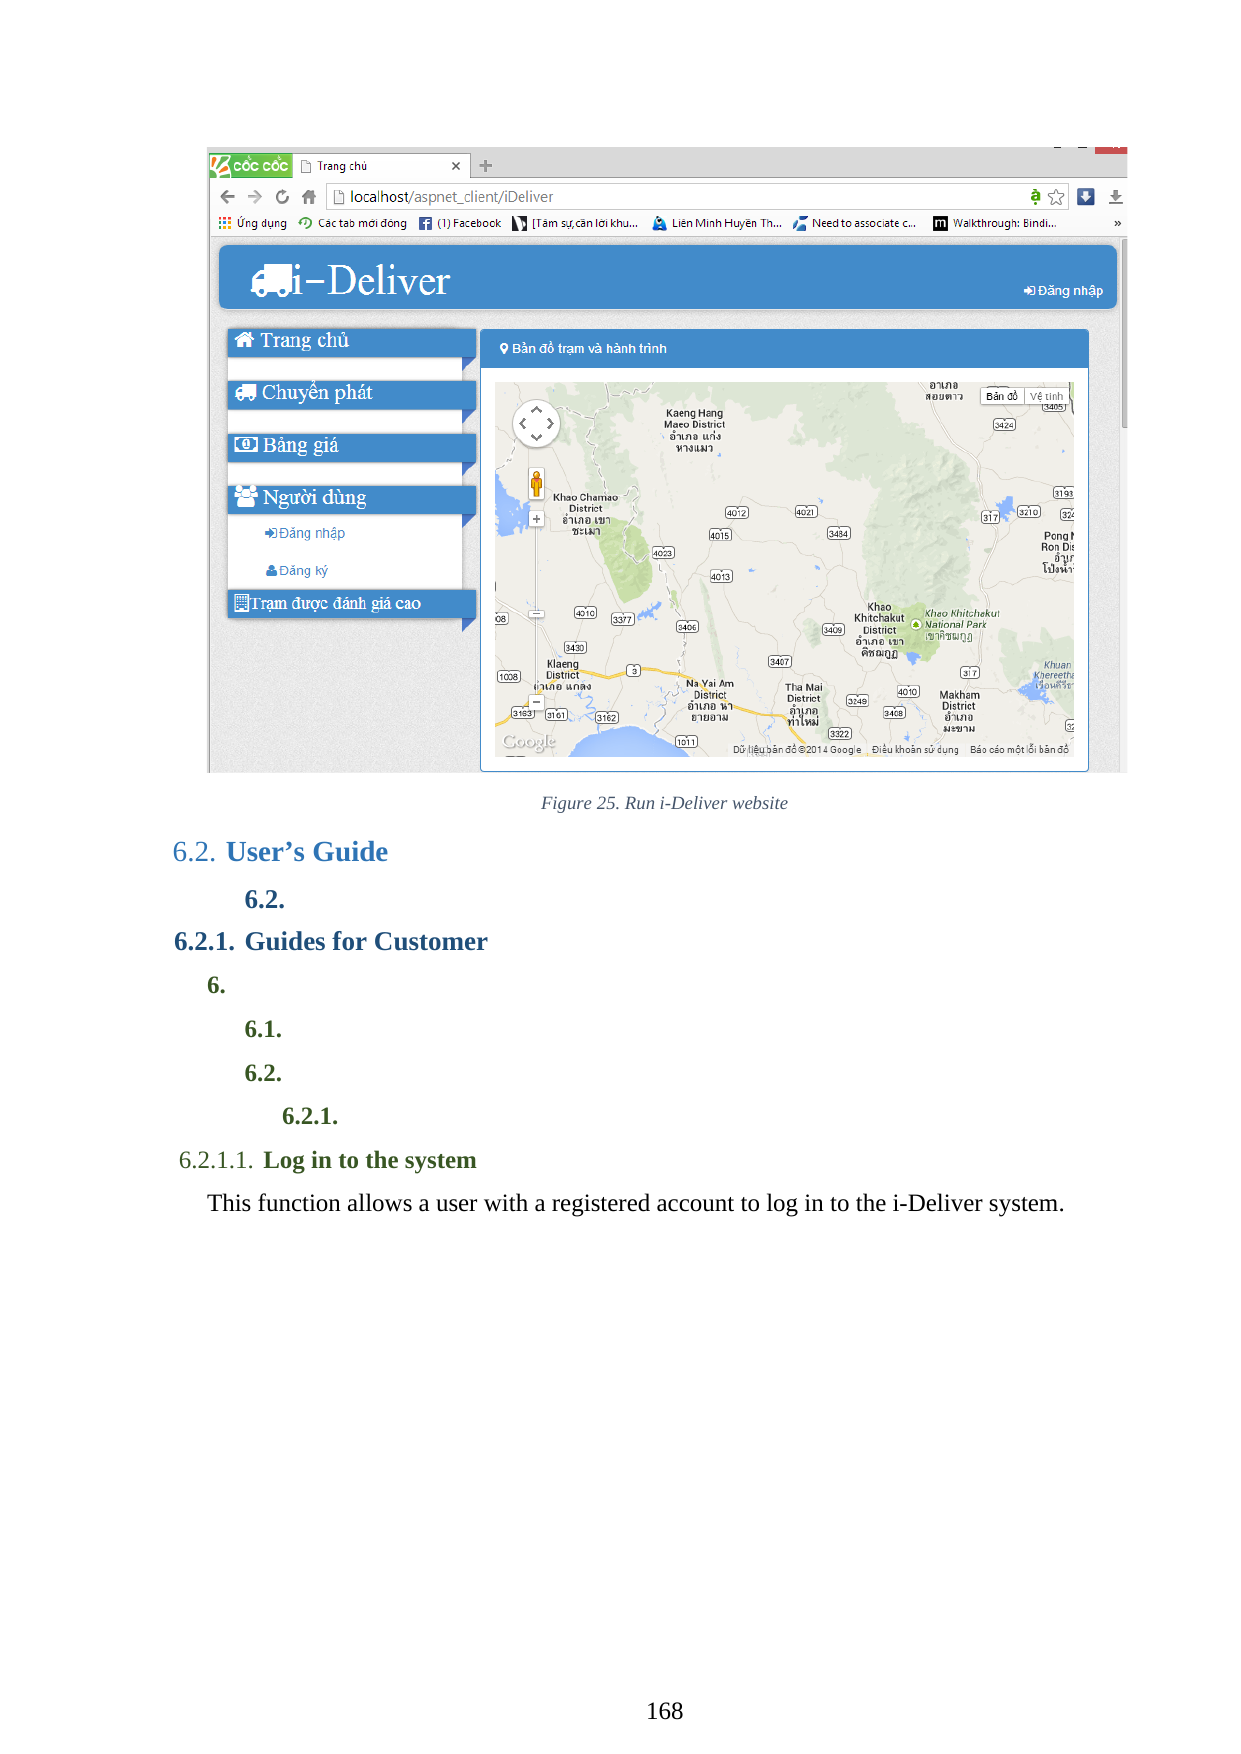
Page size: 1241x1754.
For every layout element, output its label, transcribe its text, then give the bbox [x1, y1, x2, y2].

subtitle User’s Guide [216, 834, 1122, 868]
picture [206, 147, 1128, 773]
subtitle Log in to the system [254, 1145, 1122, 1173]
text This function allows a user with a registered account to log in to the i-Deliver system. [207, 1188, 1122, 1217]
subtitle Guides for Customer [235, 924, 1122, 956]
